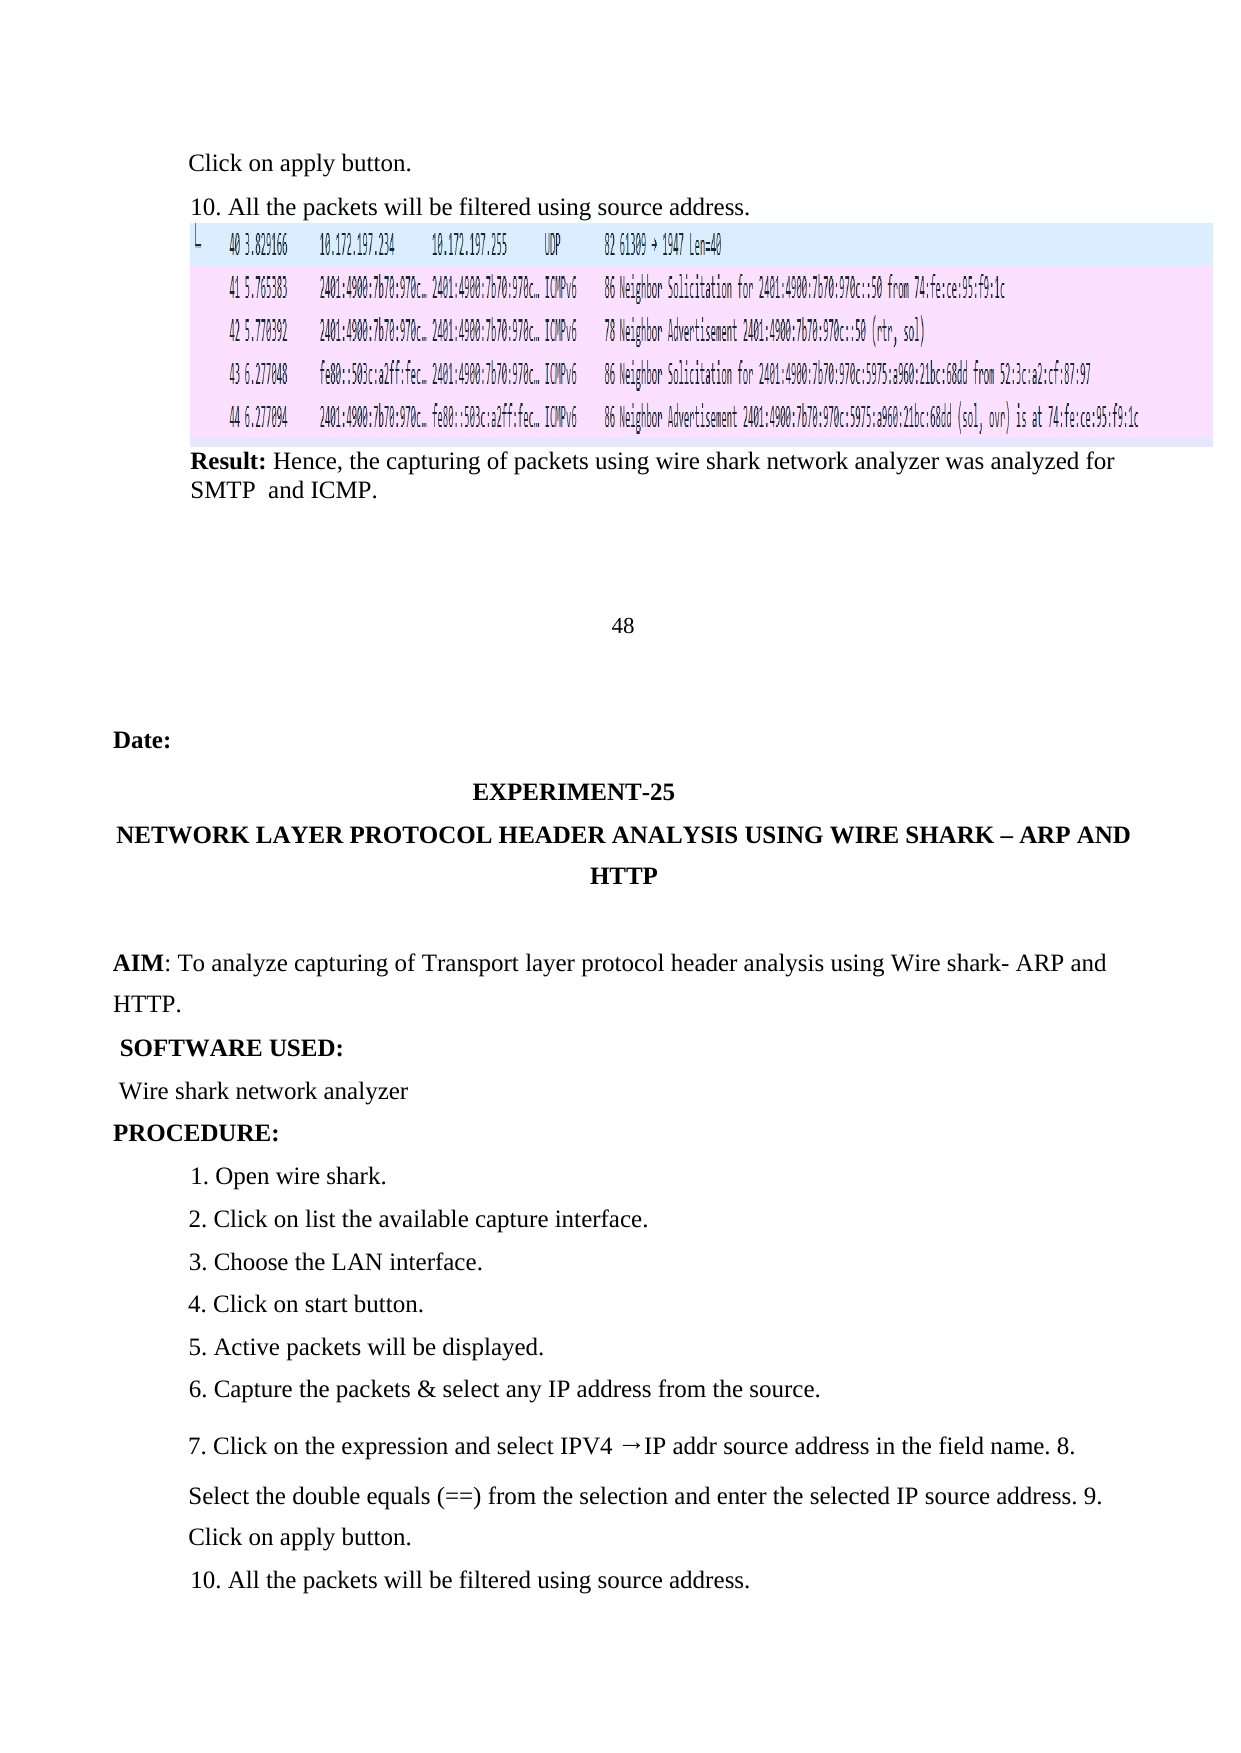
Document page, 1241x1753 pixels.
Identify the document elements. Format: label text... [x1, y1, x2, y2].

picture [190, 223, 1214, 447]
text PROCEDURE: [113, 1118, 1134, 1147]
text 2. Click on list the available capture interface. [188, 1204, 1134, 1232]
text NETWORK LAYER PROTOCOL HEADER ANALYSIS USING WIRE SHARK – ARP AND HTTP [113, 820, 1134, 890]
text 5. Active packets will be displayed. [188, 1332, 1134, 1361]
text AIM: To analyze capturing of Transport layer protocol header analysis using Wire shark- ARP and HTTP. [113, 948, 1135, 1018]
text 48 [111, 613, 1134, 639]
text 10. All the packets will be filtered using source address. [190, 192, 1134, 221]
text Wire shark network analyzer [112, 1076, 1134, 1104]
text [188, 148, 1115, 176]
text 6. Capture the packets & select any IP address from the source. [188, 1374, 1134, 1403]
text EXPERIMENT-25 [466, 777, 1134, 806]
text 3. Choose the LAN interface. [188, 1247, 1134, 1275]
text 1. Open wire shark. [190, 1161, 1134, 1190]
text SOFTWARE USED: [119, 1033, 1134, 1062]
text Result: Hence, the capturing of packets using wire shark network analyzer was analyzed for SMTP and ICMP. [190, 447, 1134, 504]
text Date: [113, 725, 1134, 754]
text 4. Click on start button. [188, 1289, 1134, 1318]
text 10. All the packets will be filtered using source address. [190, 1566, 1134, 1594]
